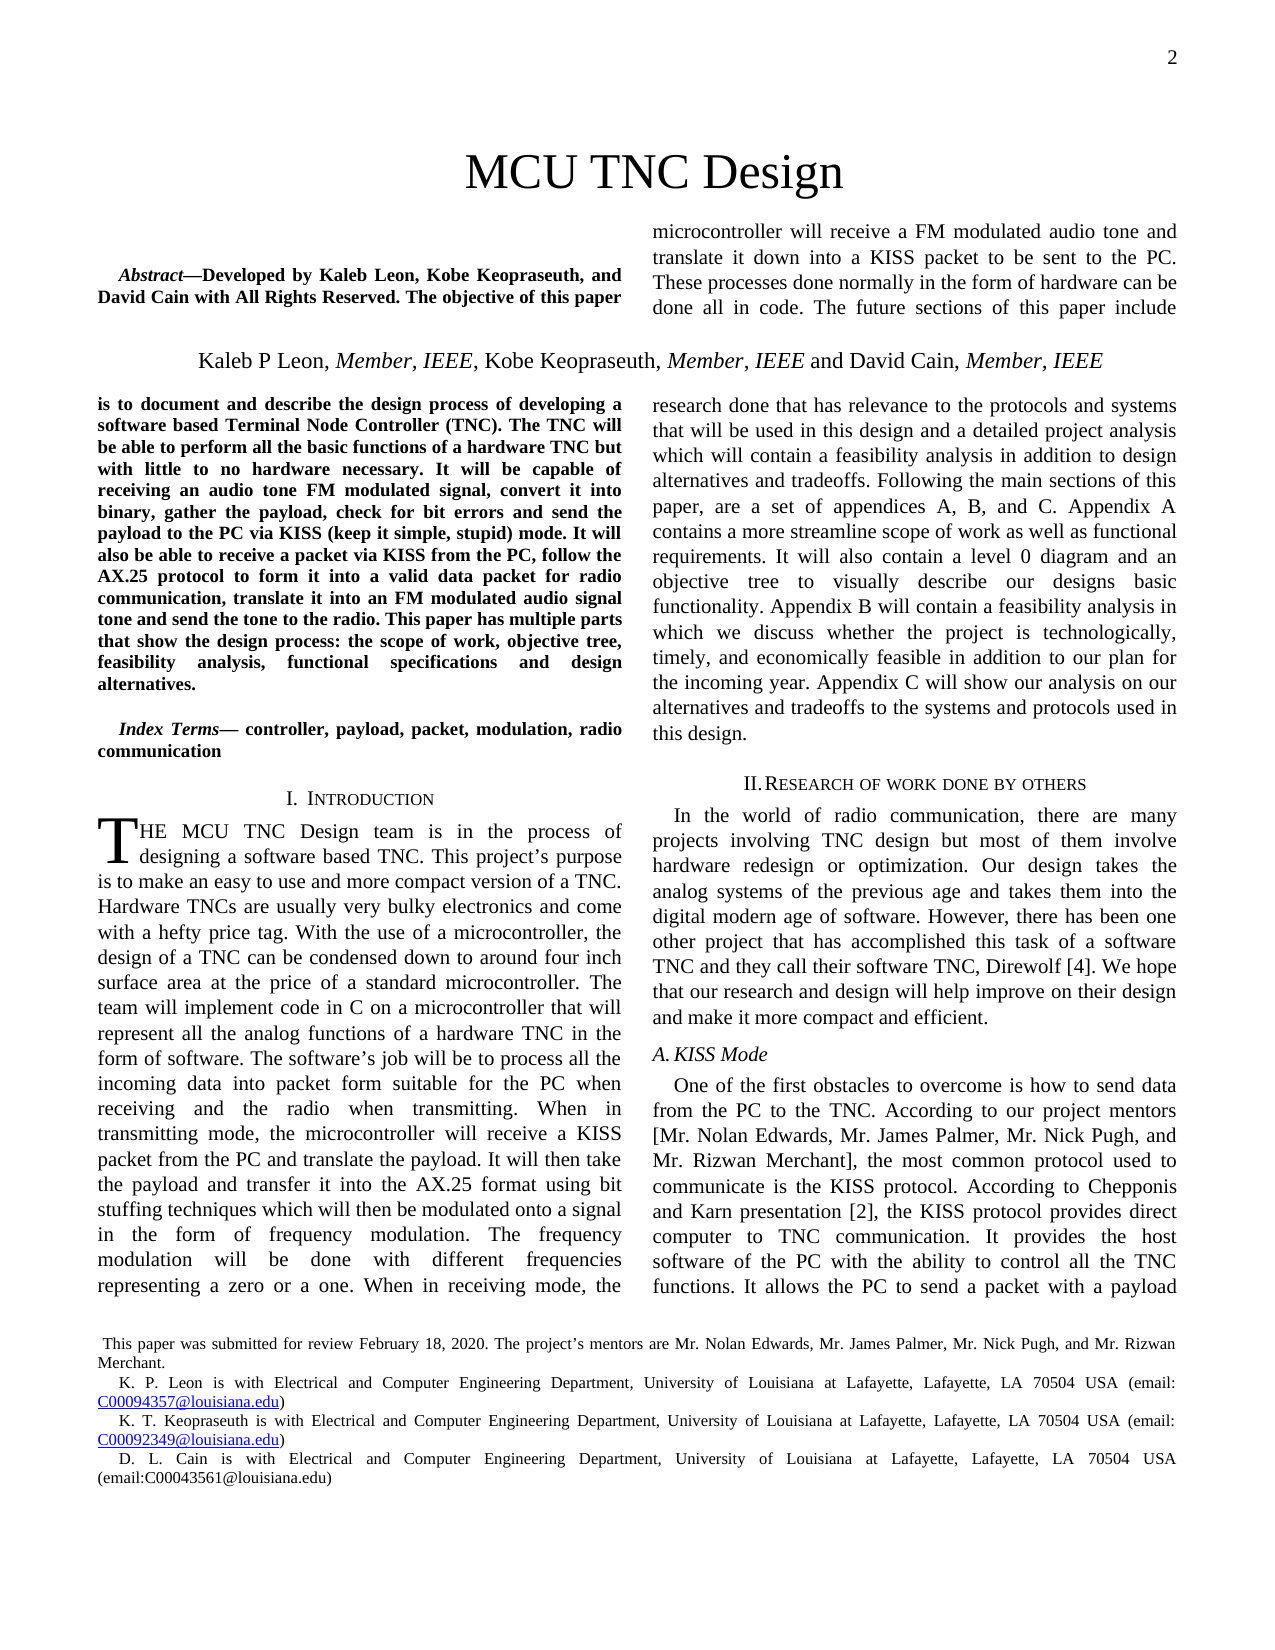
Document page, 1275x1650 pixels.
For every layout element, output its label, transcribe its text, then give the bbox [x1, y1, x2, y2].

text In the world of radio communication, there are many projects involving TNC design but most of them involve hardware redesign or optimization. Our design takes the analog systems of the previous age and takes them into the digital modern age of software. However, there has been one other project that has accomplished this task of a software TNC and they call their software TNC, Direwolf [4]. We hope that our research and design will help improve on their design and make it more compact and efficient. [652, 803, 1177, 1029]
subtitle KISS Mode [652, 1042, 1177, 1066]
subtitle INTRODUCTION [97, 786, 622, 810]
subtitle Research of work done by others [652, 771, 1177, 795]
text Abstract—Developed by Kaleb Leon, Kobe Keopraseuth, and David Cain with All Rights Reserved. The objective of this paper is to document and describe the design process of developing a software based Terminal Node Controller (TNC). The TNC will be able to perform all the basic functions of a hardware TNC but with little to no hardware necessary. It will be capable of receiving an audio tone FM modulated signal, convert it into binary, gather the payload, check for bit errors and send the payload to the PC via KISS (keep it simple, stupid) mode. It will also be able to receive a packet via KISS from the PC, follow the AX.25 protocol to form it into a valid data packet for radio communication, translate it into an FM modulated audio signal tone and send the tone to the radio. This paper has multiple parts that show the design process: the scope of work, objective tree, feasibility analysis, functional specifications and design alternatives. [97, 264, 622, 694]
text Kaleb P Leon, Member, IEEE, Kobe Keopraseuth, Member, IEEE and David Cain, Member, IEEE [179, 347, 1124, 373]
text HE MCU TNC Design team is in the process of designing a software based TNC. This project’s purpose is to make an easy to use and more compact version of a TNC. Hardware TNCs are usually very bulky electronics and come with a hefty price tag. With the use of a microcontroller, the design of a TNC can be condensed down to around four inch surface area at the price of a standard microcontroller. The team will implement code in C on a microcontroller that will represent all the analog functions of a hardware TNC in the form of software. The software’s job will be to process all the incoming data into packet form suitable for the PC when receiving and the radio when transmitting. When in transmitting mode, the microcontroller will receive a KISS packet from the PC and translate the payload. It will then take the payload and transfer it into the AX.25 format using bit stuffing techniques which will then be modulated onto a signal in the form of frequency modulation. The frequency modulation will be done with different frequencies representing a zero or a one. When in receiving mode, the microcontroller will receive a FM modulated audio tone and translate it down into a KISS packet to be sent to the PC. These processes done normally in the form of hardware can be done all in code. The future sections of this paper include research done that has relevance to the protocols and systems that will be used in this design and a detailed project analysis which will contain a feasibility analysis in addition to design alternatives and tradeoffs. Following the main sections of this paper, are a set of appendices A, B, and C. Appendix A contains a more streamline scope of work as well as functional requirements. It will also contain a level 0 diagram and an objective tree to visually describe our designs basic functionality. Appendix B will contain a feasibility analysis in which we discuss whether the project is technologically, timely, and economically feasible in addition to our plan for the incoming year. Appendix C will show our analysis on our alternatives and tradeoffs to the systems and protocols used in this design. [652, 105, 1177, 744]
title MCU TNC Design [167, 141, 1142, 199]
text HE MCU TNC Design team is in the process of designing a software based TNC. This project’s purpose is to make an easy to use and more compact version of a TNC. Hardware TNCs are usually very bulky electronics and come with a hefty price tag. With the use of a microcontroller, the design of a TNC can be condensed down to around four inch surface area at the price of a standard microcontroller. The team will implement code in C on a microcontroller that will represent all the analog functions of a hardware TNC in the form of software. The software’s job will be to process all the incoming data into packet form suitable for the PC when receiving and the radio when transmitting. When in transmitting mode, the microcontroller will receive a KISS packet from the PC and translate the payload. It will then take the payload and transfer it into the AX.25 format using bit stuffing techniques which will then be modulated onto a signal in the form of frequency modulation. The frequency modulation will be done with different frequencies representing a zero or a one. When in receiving mode, the microcontroller will receive a FM modulated audio tone and translate it down into a KISS packet to be sent to the PC. These processes done normally in the form of hardware can be done all in code. The future sections of this paper include research done that has relevance to the protocols and systems that will be used in this design and a detailed project analysis which will contain a feasibility analysis in addition to design alternatives and tradeoffs. Following the main sections of this paper, are a set of appendices A, B, and C. Appendix A contains a more streamline scope of work as well as functional requirements. It will also contain a level 0 diagram and an objective tree to visually describe our designs basic functionality. Appendix B will contain a feasibility analysis in which we discuss whether the project is technologically, timely, and economically feasible in addition to our plan for the incoming year. Appendix C will show our analysis on our alternatives and tradeoffs to the systems and protocols used in this design. [97, 819, 622, 1297]
text Index Terms— controller, payload, packet, modulation, radio communication [97, 718, 622, 761]
